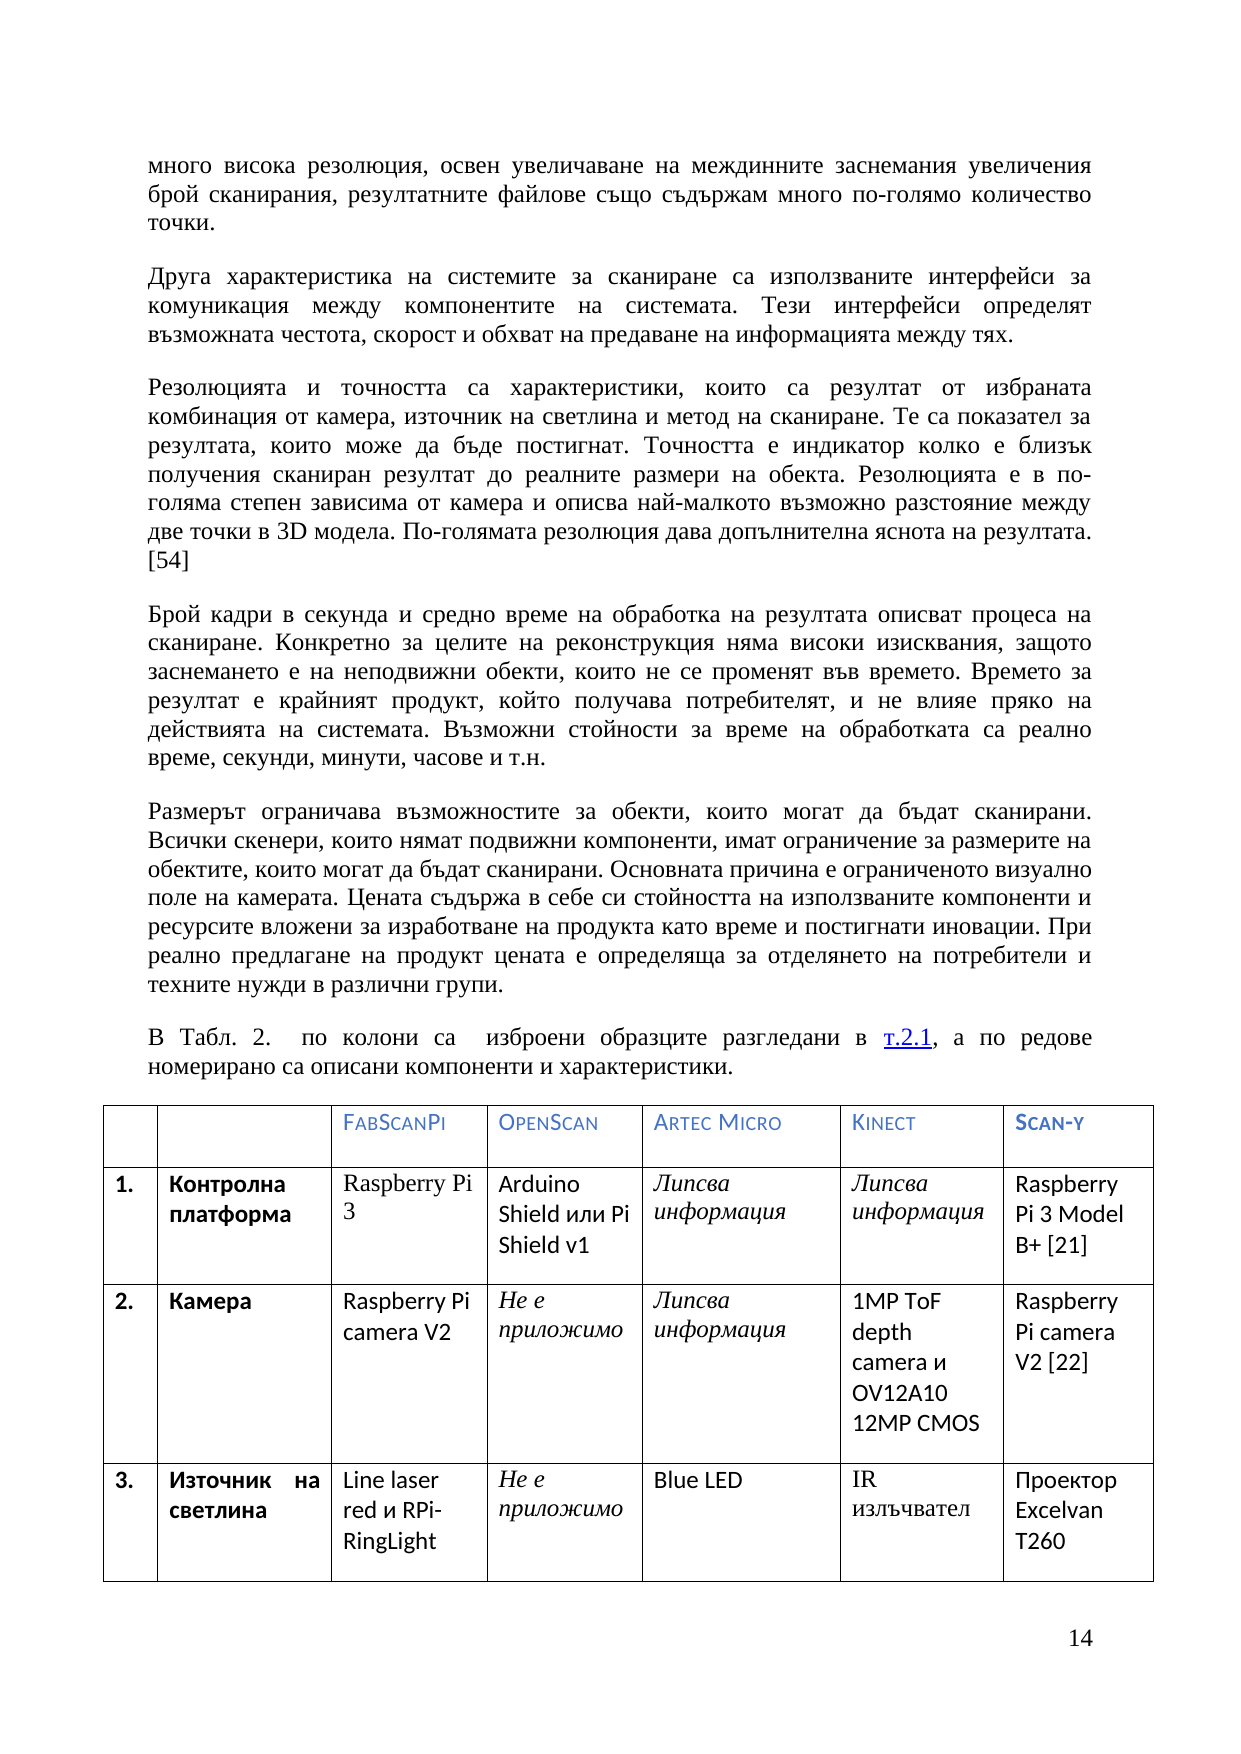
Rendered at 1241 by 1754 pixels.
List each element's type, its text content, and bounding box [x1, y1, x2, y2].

table_cell Arduino Shield или Pi Shield v1 [488, 1168, 642, 1284]
table_cell 2. [104, 1285, 157, 1463]
table_header [104, 1106, 157, 1167]
table_cell Камера [158, 1285, 331, 1463]
table_cell 3. [104, 1464, 157, 1581]
table_cell IR излъчвател [841, 1464, 1003, 1581]
table_cell Не е приложимо [488, 1285, 642, 1463]
table_cell Контролна платформа [158, 1168, 331, 1284]
table_cell Липсва информация [643, 1285, 840, 1463]
table_cell Raspberry Pi 3 [332, 1168, 487, 1284]
table_cell 1MP ToF depth camera и OV12A10 12MP CMOS [841, 1285, 1003, 1463]
table_header [158, 1106, 331, 1167]
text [148, 150, 1093, 236]
table_cell Липсва информация [841, 1168, 1003, 1284]
table_header FabScanPi [332, 1106, 487, 1167]
text Размерът ограничава възможностите за обекти, които могат да бъдат сканирани. Всички скенери, които нямат подвижни компоненти, имат ограничение за размерите на обектите, които могат да бъдат сканирани. Основната причина е ограниченото визуално поле на камерата. Цената съдържа в себе си стойността на използваните компоненти и ресурсите вложени за изработване на продукта като време и постигнати иновации. При реално предлагане на продукт цената е определяща за отделянето на потребители и техните нужди в различни групи. [148, 796, 1093, 997]
table_cell Raspberry Pi camera V2 [22] [1004, 1285, 1153, 1463]
table_header OpenScan [488, 1106, 642, 1167]
text Брой кадри в секунда и средно време на обработка на резултата описват процеса на сканиране. Конкретно за целите на реконструкция няма високи изисквания, защото заснемането е на неподвижни обекти, които не се променят във времето. Времето за резултат е крайният продукт, който получава потребителят, и не влияе пряко на действията на системата. Възможни стойности за време на обработката са реално време, секунди, минути, часове и т.н. [148, 599, 1093, 771]
table_cell 1. [104, 1168, 157, 1284]
text Резолюцията и точността са характеристики, които са резултат от избраната комбинация от камера, източник на светлина и метод на сканиране. Те са показател за резултата, които може да бъде постигнат. Точността е индикатор колко е близък получения сканиран резултат до реалните размери на обекта. Резолюцията е в по-голяма степен зависима от камера и описва най-малкото възможно разстояние между две точки в 3D модела. По-голямата резолюция дава допълнителна яснота на резултата. [54] [148, 372, 1093, 574]
table_cell Line laser red и RPi-RingLight [332, 1464, 487, 1581]
table_cell Raspberry Pi camera V2 [332, 1285, 487, 1463]
table_cell Проектор Excelvan T260 [1004, 1464, 1153, 1581]
table_header Kinect [841, 1106, 1003, 1167]
table_cell Липсва информация [643, 1168, 840, 1284]
table_cell Blue LED [643, 1464, 840, 1581]
table_header Scan-y [1004, 1106, 1153, 1167]
table_cell Източник на светлина [158, 1464, 331, 1581]
table_cell Raspberry Pi 3 Model B+ [21] [1004, 1168, 1153, 1284]
text Друга характеристика на системите за сканиране са използваните интерфейси за комуникация между компонентите на системата. Тези интерфейси определят възможната честота, скорост и обхват на предаване на информацията между тях. [148, 261, 1093, 347]
text В Табл. 2. по колони са изброени образците разгледани в т.2.1, а по редове номерирано са описани компоненти и характеристики. [148, 1022, 1093, 1080]
table_cell Не е приложимо [488, 1464, 642, 1581]
table_header Artec Micro [643, 1106, 840, 1167]
